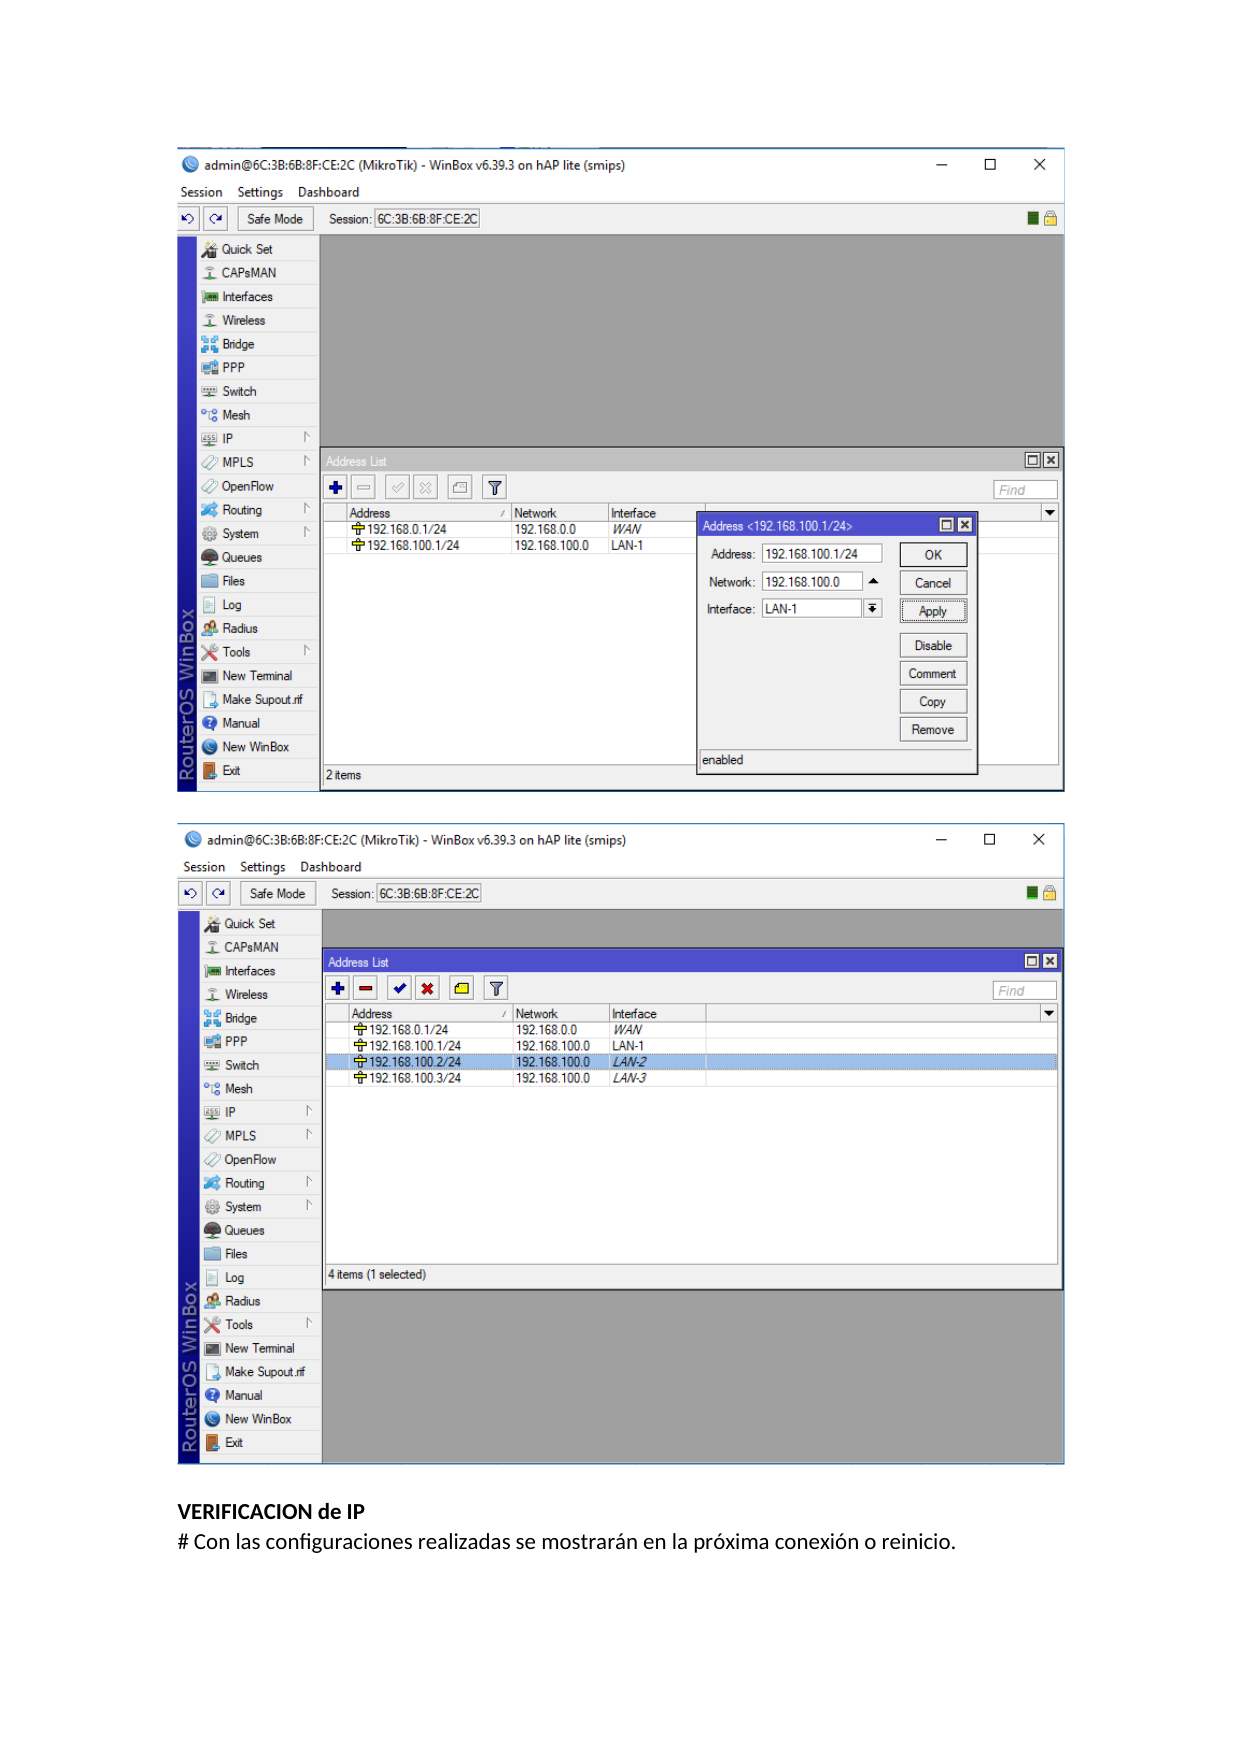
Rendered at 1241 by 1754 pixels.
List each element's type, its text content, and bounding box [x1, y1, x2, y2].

picture [177, 823, 1065, 1465]
text # Con las configuraciones realizadas se mostrarán en la próxima conexión o reinicio. [177, 1527, 1063, 1555]
text VERIFICACION de IP [177, 1497, 1063, 1525]
picture [177, 147, 1065, 792]
